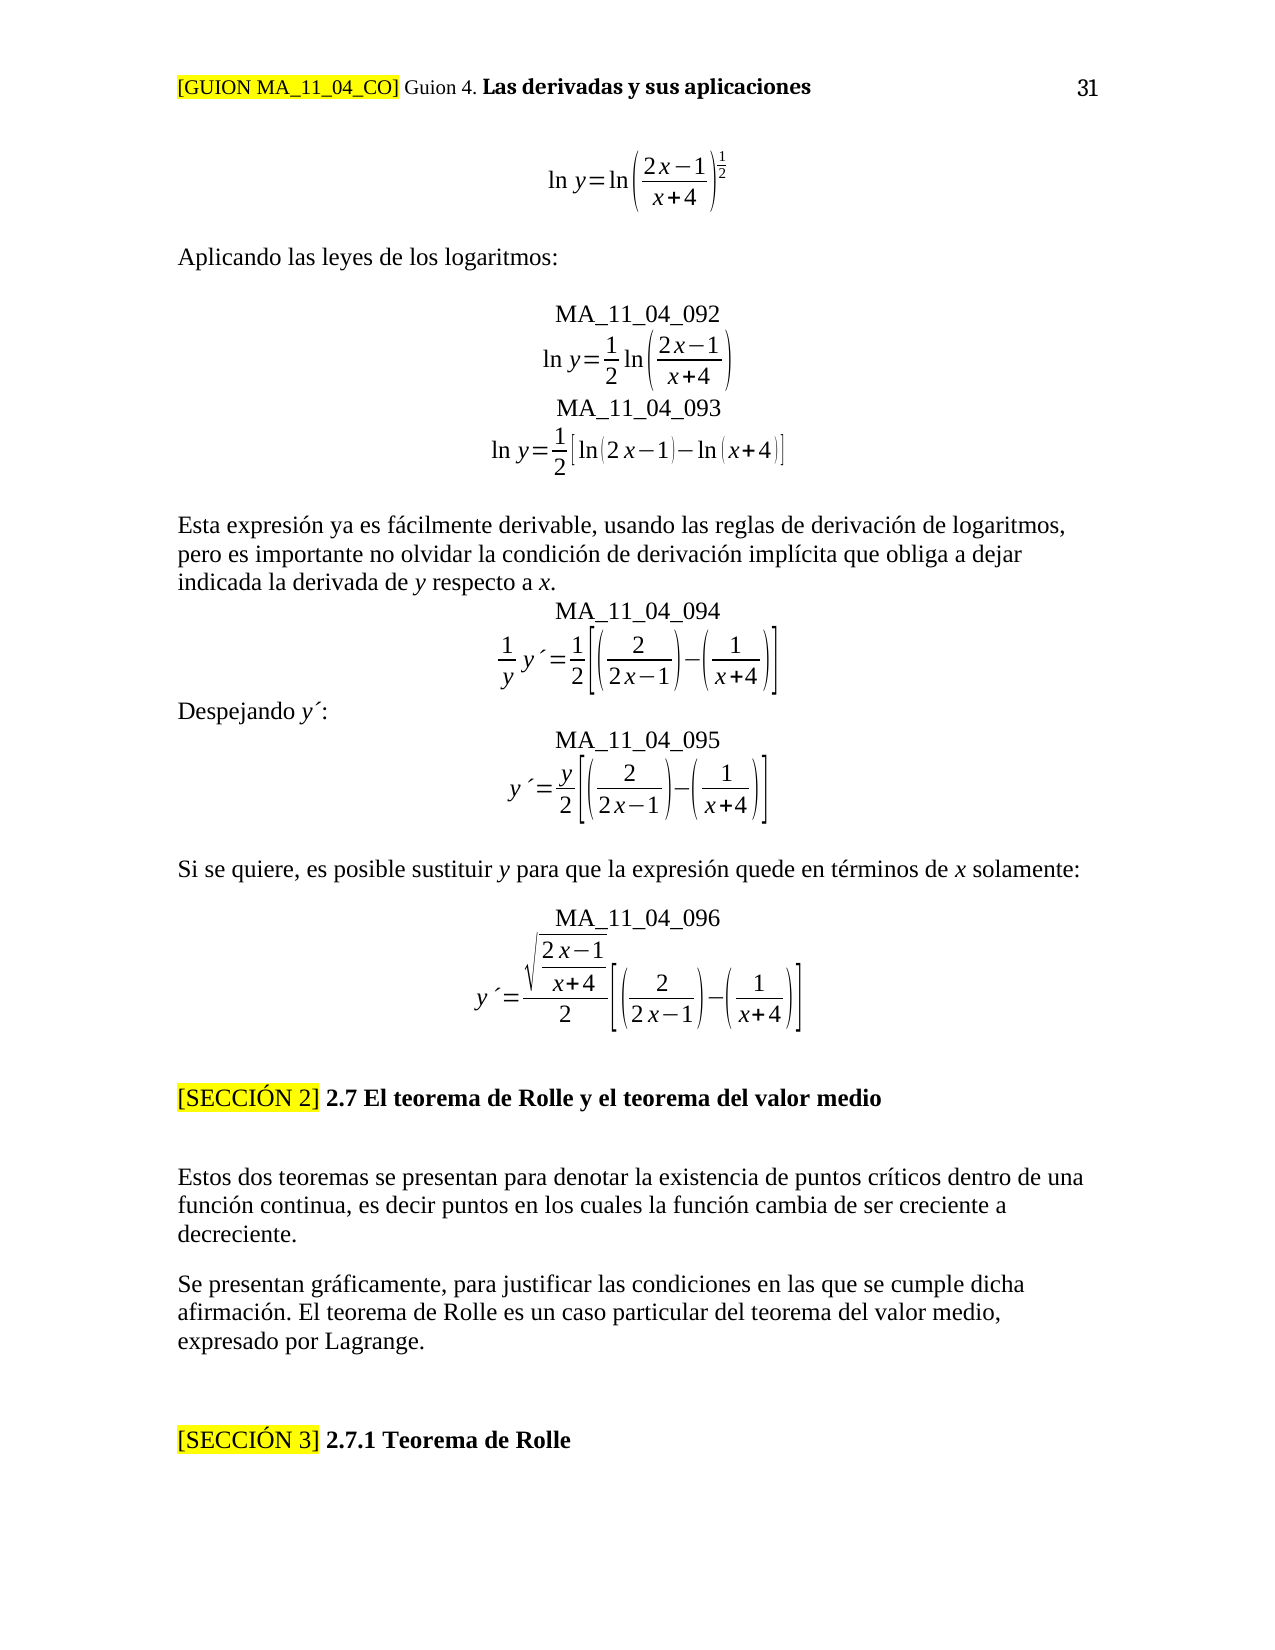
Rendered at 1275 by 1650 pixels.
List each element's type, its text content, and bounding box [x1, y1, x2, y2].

text Aplicando las leyes de los logaritmos: [177, 242, 1098, 271]
text MA_11_04_096 [177, 903, 1098, 932]
text [SECCIÓN 2] 2.7 El teorema de Rolle y el teorema del valor medio [319, 1083, 1098, 1112]
text MA_11_04_094 [177, 596, 1098, 625]
text Estos dos teoremas se presentan para denotar la existencia de puntos críticos dentro de una función continua, es decir puntos en los cuales la función cambia de ser creciente a decreciente. [177, 1162, 1098, 1248]
text MA_11_04_092 [177, 299, 1098, 328]
text Se presentan gráficamente, para justificar las condiciones en las que se cumple dicha afirmación. El teorema de Rolle es un caso particular del teorema del valor medio, expresado por Lagrange. [177, 1269, 1098, 1355]
text MA_11_04_093 [177, 393, 1098, 422]
text Si se quiere, es posible sustituir y para que la expresión quede en términos de x solamente: [177, 854, 1098, 883]
text [SECCIÓN 3] 2.7.1 Teorema de Rolle [319, 1425, 1098, 1454]
text Esta expresión ya es fácilmente derivable, usando las reglas de derivación de logaritmos, pero es importante no olvidar la condición de derivación implícita que obliga a dejar indicada la derivada de y respecto a x. [177, 510, 1098, 596]
text MA_11_04_095 [177, 725, 1098, 754]
text Despejando y´: [177, 696, 1098, 725]
